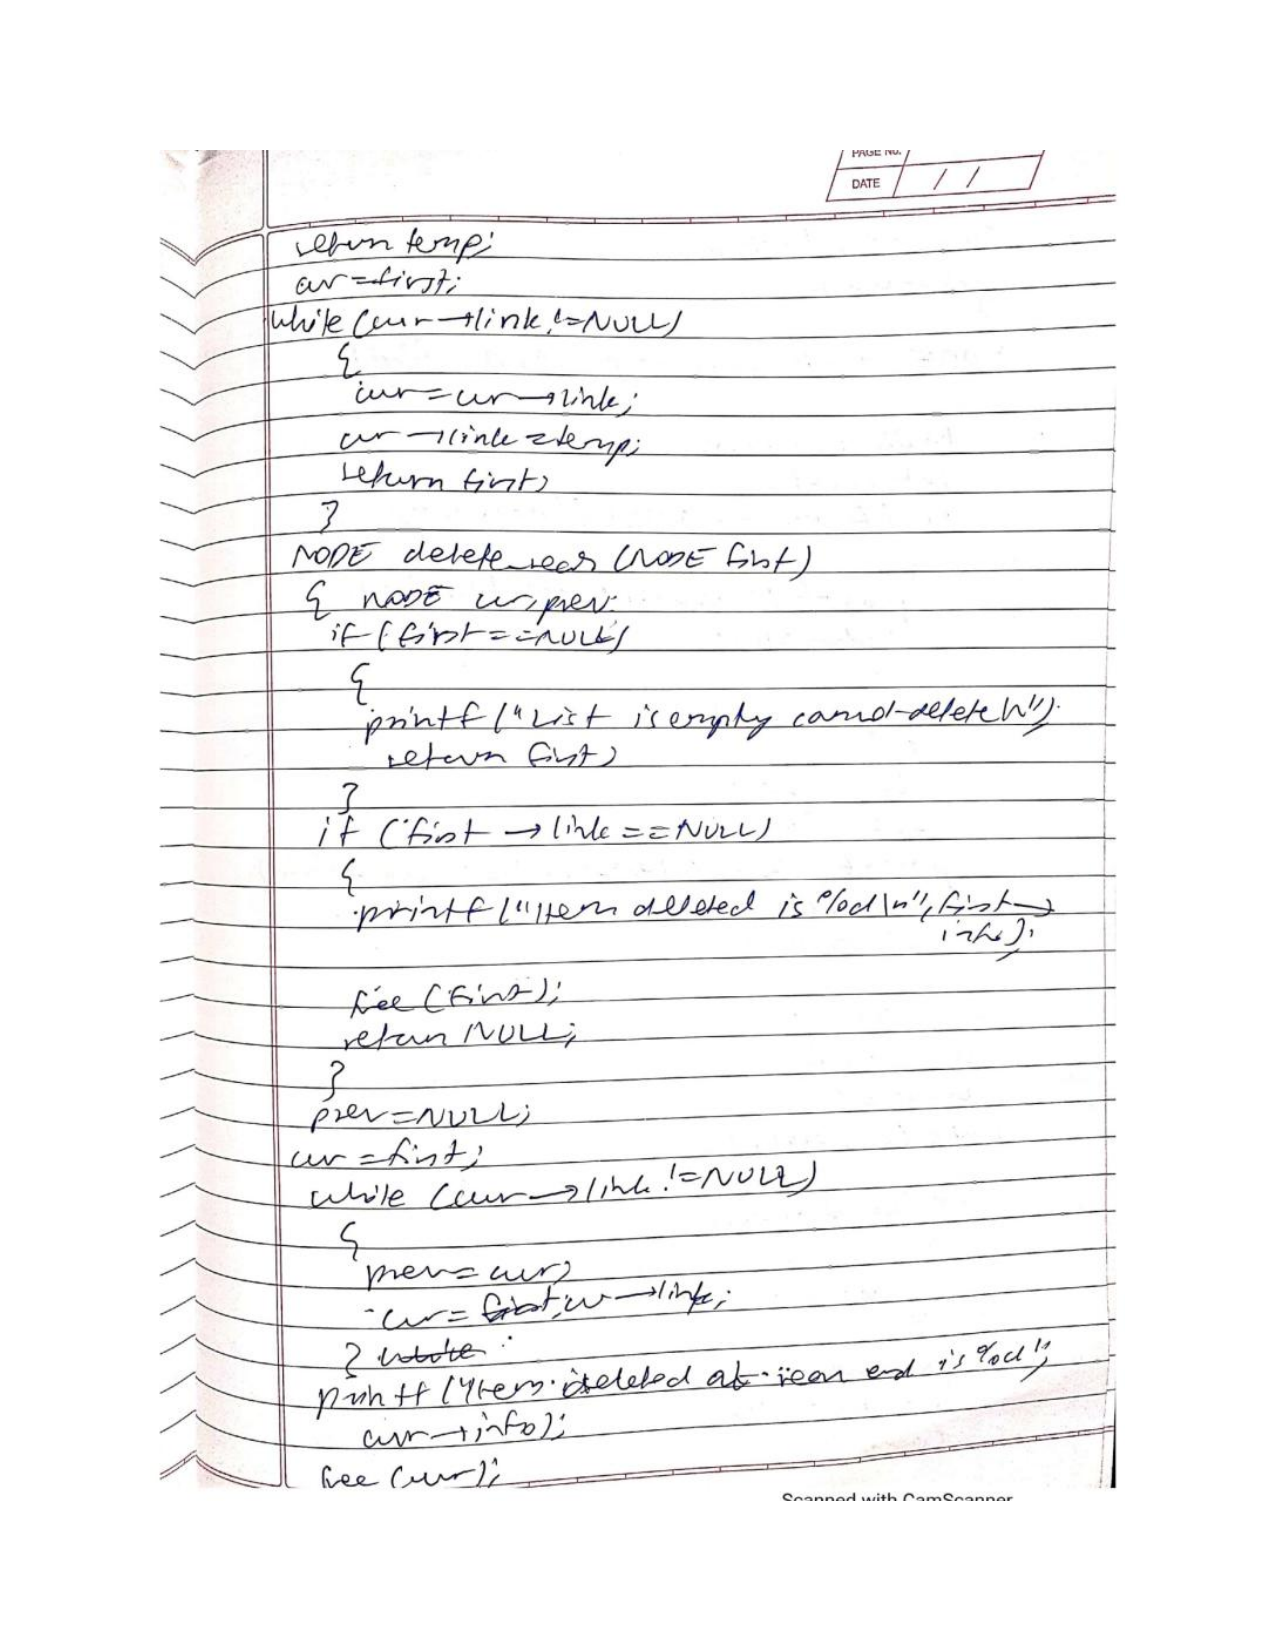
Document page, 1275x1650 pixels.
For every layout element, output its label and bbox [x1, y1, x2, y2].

picture [150, 150, 1125, 1501]
